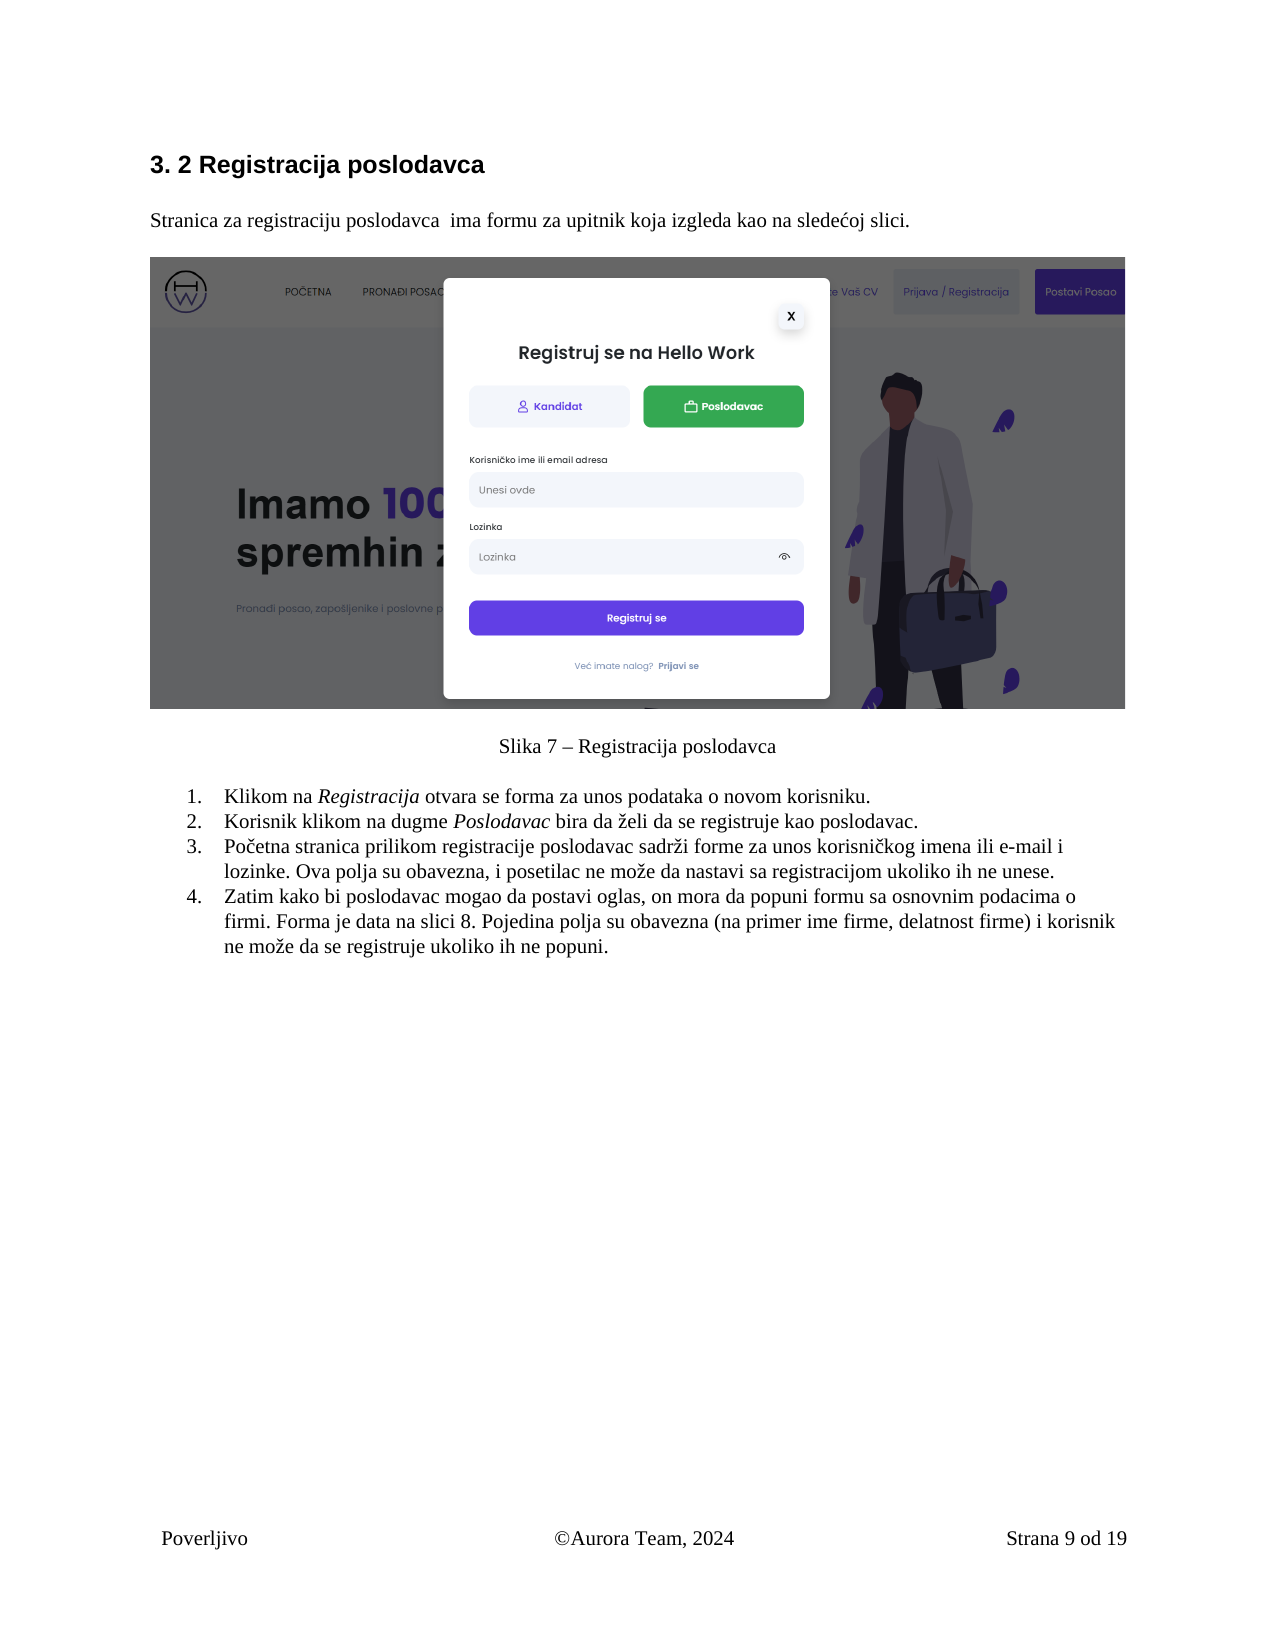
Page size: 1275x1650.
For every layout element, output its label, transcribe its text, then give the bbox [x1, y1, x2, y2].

list Klikom na Registracija otvara se forma za unos podataka o novom korisniku. [186, 783, 1125, 808]
picture [150, 257, 1125, 709]
list Zatim kako bi poslodavac mogao da postavi oglas, on mora da popuni formu sa osnovnim podacima o firmi. Forma je data na slici 8. Pojedina polja su obavezna (na primer ime firme, delatnost firme) i korisnik ne može da se registruje ukoliko ih ne popuni. [186, 883, 1125, 958]
list Korisnik klikom na dugme Poslodavac bira da želi da se registruje kao poslodavac. [186, 808, 1125, 833]
list Početna stranica prilikom registracije poslodavac sadrži forme za unos korisničkog imena ili e-mail i lozinke. Ova polja su obavezna, i posetilac ne može da nastavi sa registracijom ukoliko ih ne unese. [186, 833, 1125, 883]
text 3. 2 Registracija poslodavca [150, 150, 1125, 179]
text Slika 7 – Registracija poslodavca [150, 733, 1125, 758]
text Stranica za registraciju poslodavca ima formu za upitnik koja izgleda kao na sledećoj slici. [150, 207, 1125, 232]
